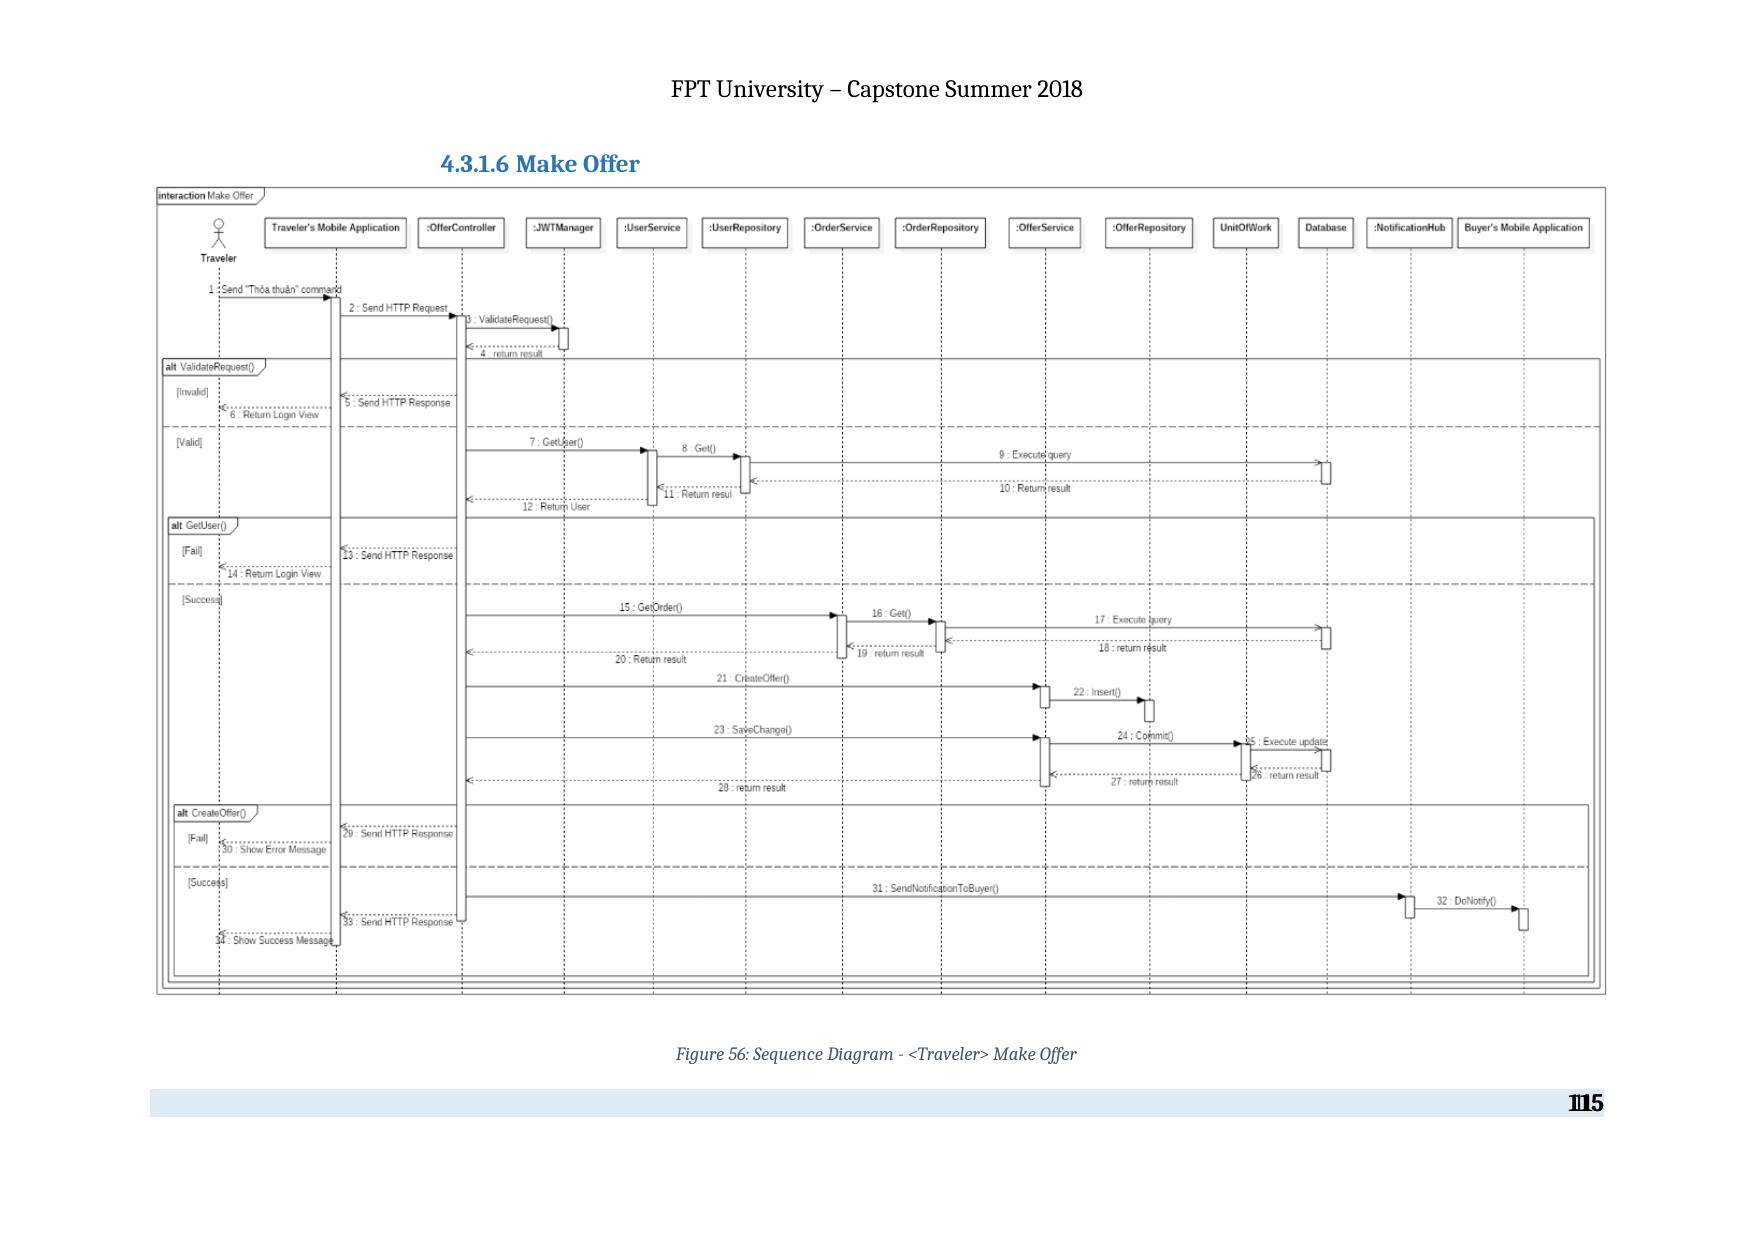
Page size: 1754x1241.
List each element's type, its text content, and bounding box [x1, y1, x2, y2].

subtitle Make Offer [441, 150, 1604, 179]
picture [150, 181, 1634, 1025]
